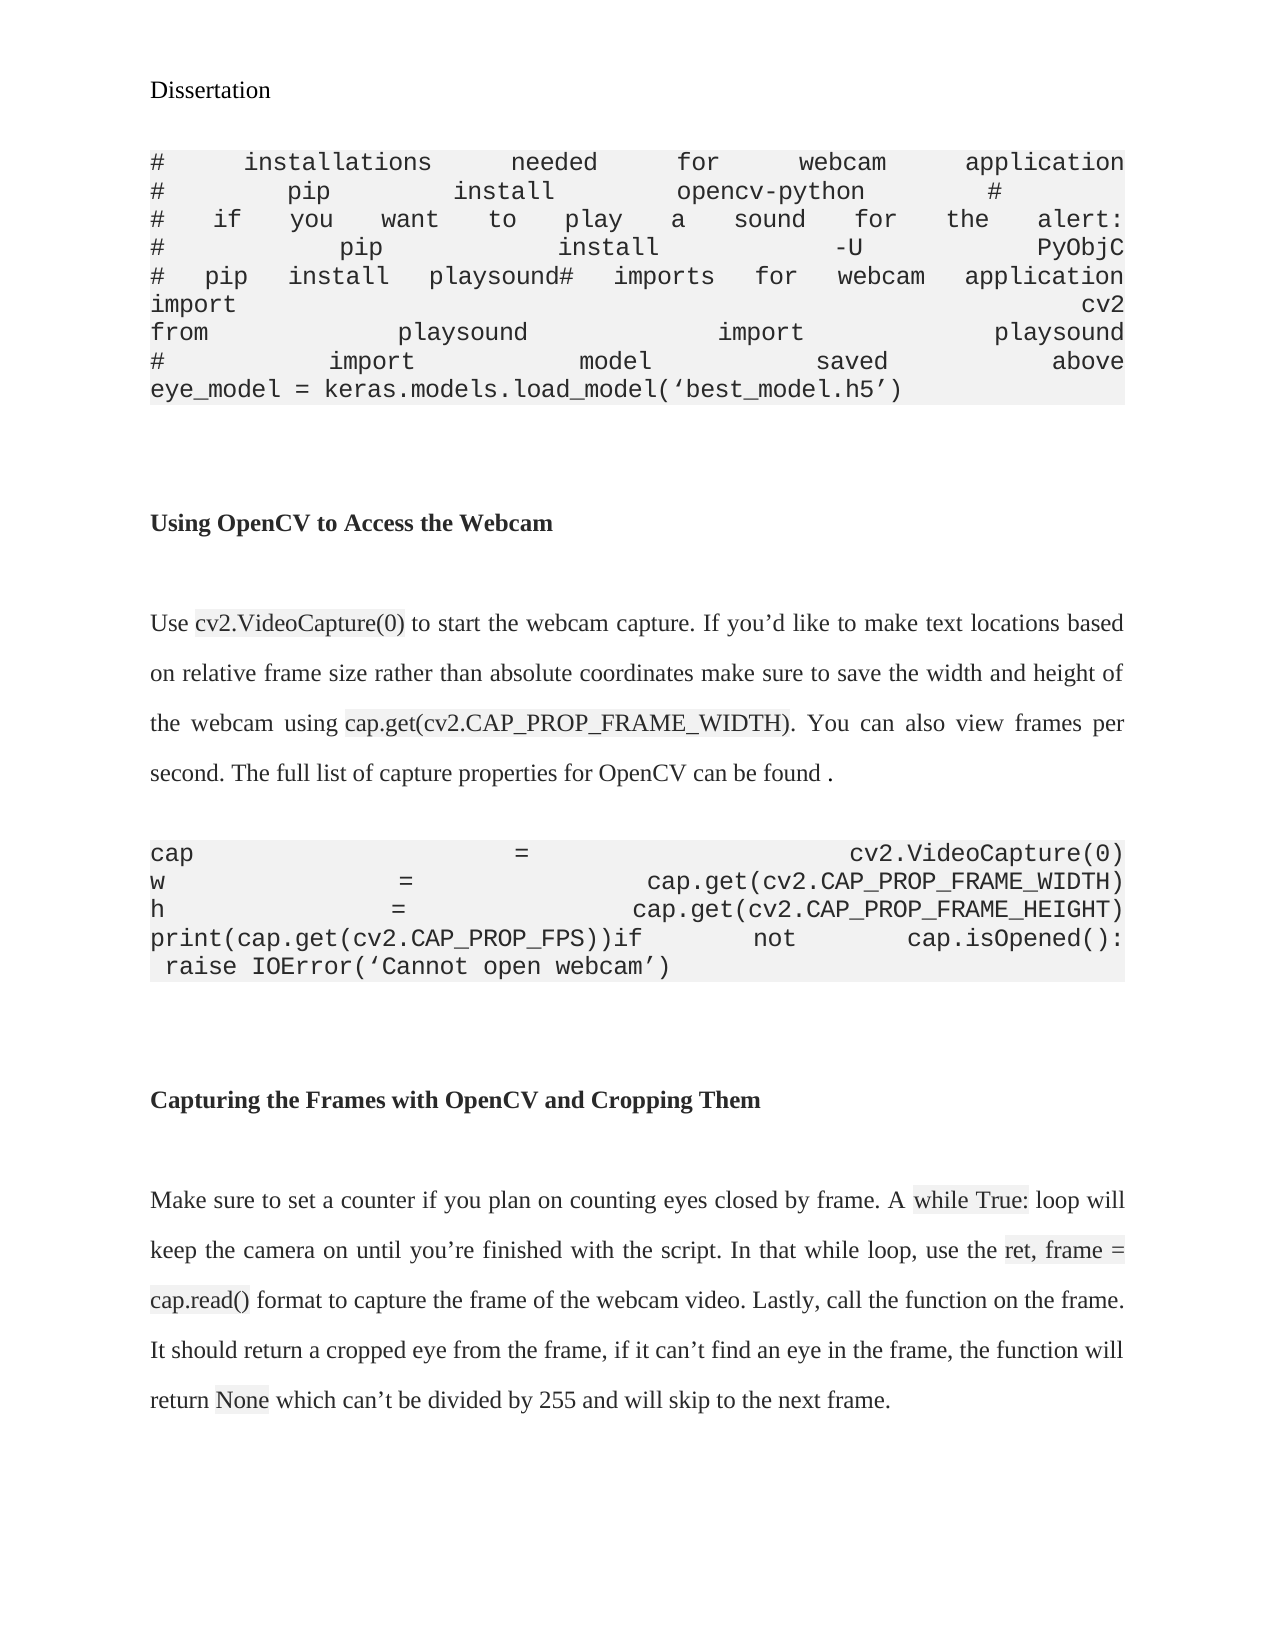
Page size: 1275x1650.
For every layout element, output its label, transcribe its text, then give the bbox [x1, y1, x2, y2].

text Use cv2.VideoCapture(0) to start the webcam capture. If you’d like to make text locations based on relative frame size rather than absolute coordinates make sure to save the width and height of the webcam using cap.get(cv2.CAP_PROP_FRAME_WIDTH). You can also view frames per second. The full list of capture properties for OpenCV can be found . [150, 587, 1125, 787]
text cap = cv2.VideoCapture(0) w = cap.get(cv2.CAP_PROP_FRAME_WIDTH) h = cap.get(cv2.CAP_PROP_FRAME_HEIGHT) print(cap.get(cv2.CAP_PROP_FPS))if not cap.isOpened(): raise IOError(‘Cannot open webcam’) [150, 840, 1125, 982]
text # installations needed for webcam application # pip install opencv-python # # if you want to play a sound for the alert: # pip install -U PyObjC # pip install playsound# imports for webcam application import cv2 from playsound import playsound # import model saved above eye_model = keras.models.load_model(‘best_model.h5’) [150, 150, 1125, 405]
text Capturing the Frames with OpenCV and Cropping Them [150, 1064, 1125, 1114]
text Make sure to set a counter if you plan on counting eyes closed by frame. A while True: loop will keep the camera on until you’re finished with the script. In that while loop, use the ret, frame = cap.read() format to capture the frame of the webcam video. Lastly, call the function on the frame. It should return a cropped eye from the frame, if it can’t find an eye in the frame, the function will return None which can’t be divided by 255 and will skip to the next frame. [150, 1164, 1125, 1414]
text Using OpenCV to Access the Webcam [150, 487, 1125, 537]
